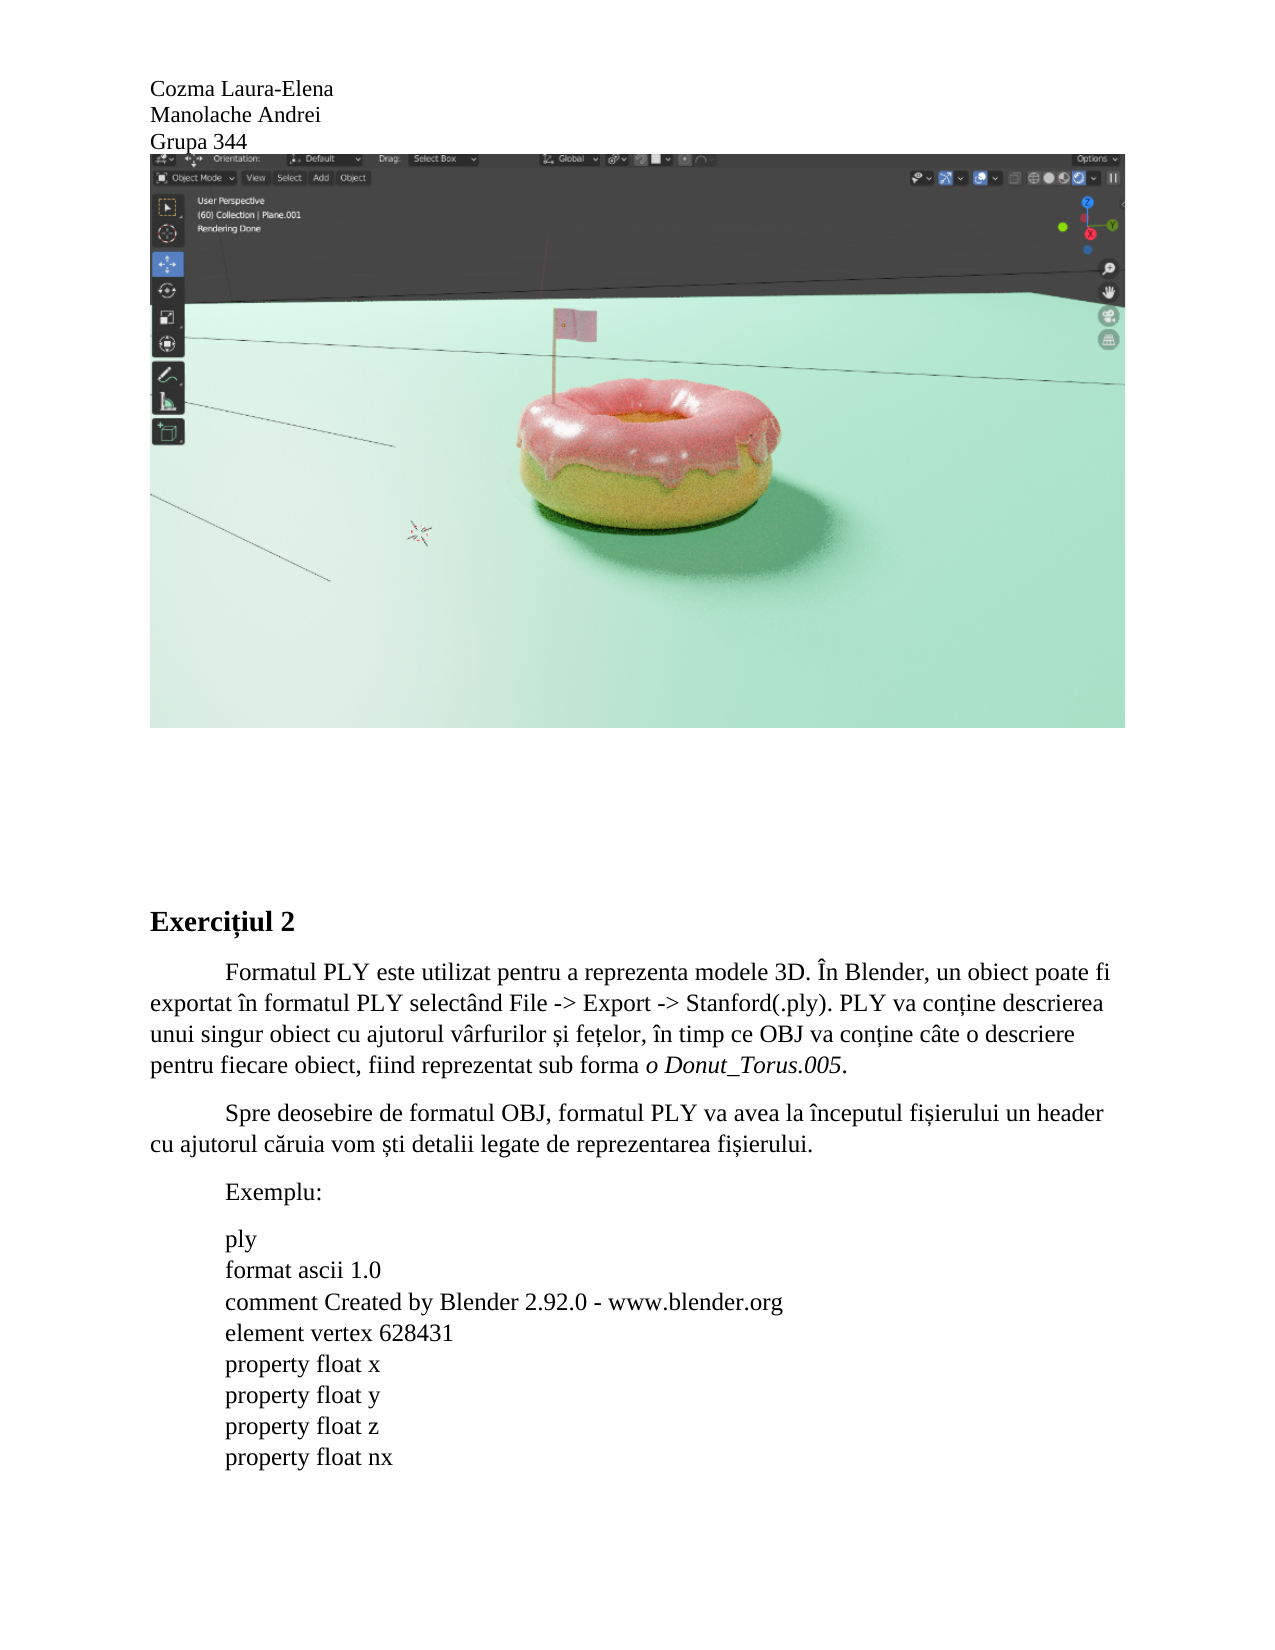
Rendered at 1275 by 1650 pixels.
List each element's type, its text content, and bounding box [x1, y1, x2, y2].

list comment Created by Blender 2.92.0 - www.blender.org [225, 1287, 1125, 1315]
text Exercițiul 2 [150, 904, 1125, 938]
text Exemplu: [150, 1177, 1125, 1206]
list property float y [225, 1380, 1125, 1408]
text Formatul PLY este utilizat pentru a reprezenta modele 3D. În Blender, un obiect poate fi exportat în formatul PLY selectând File -> Export -> Stanford(.ply). PLY va conține descrierea unui singur obiect cu ajutorul vârfurilor și fețelor, în timp ce OBJ va conține câte o descriere pentru fiecare obiect, fiind reprezentat sub forma o Donut_Torus.005. [150, 957, 1125, 1079]
text Spre deosebire de formatul OBJ, formatul PLY va avea la începutul fișierului un header cu ajutorul căruia vom ști detalii legate de reprezentarea fișierului. [150, 1098, 1125, 1158]
list property float x [225, 1349, 1125, 1377]
list property float z [225, 1411, 1125, 1439]
list ply [225, 1224, 1125, 1253]
list element vertex 628431 [225, 1318, 1125, 1346]
list property float nx [225, 1442, 1125, 1471]
picture [150, 154, 1125, 728]
list format ascii 1.0 [225, 1256, 1125, 1284]
